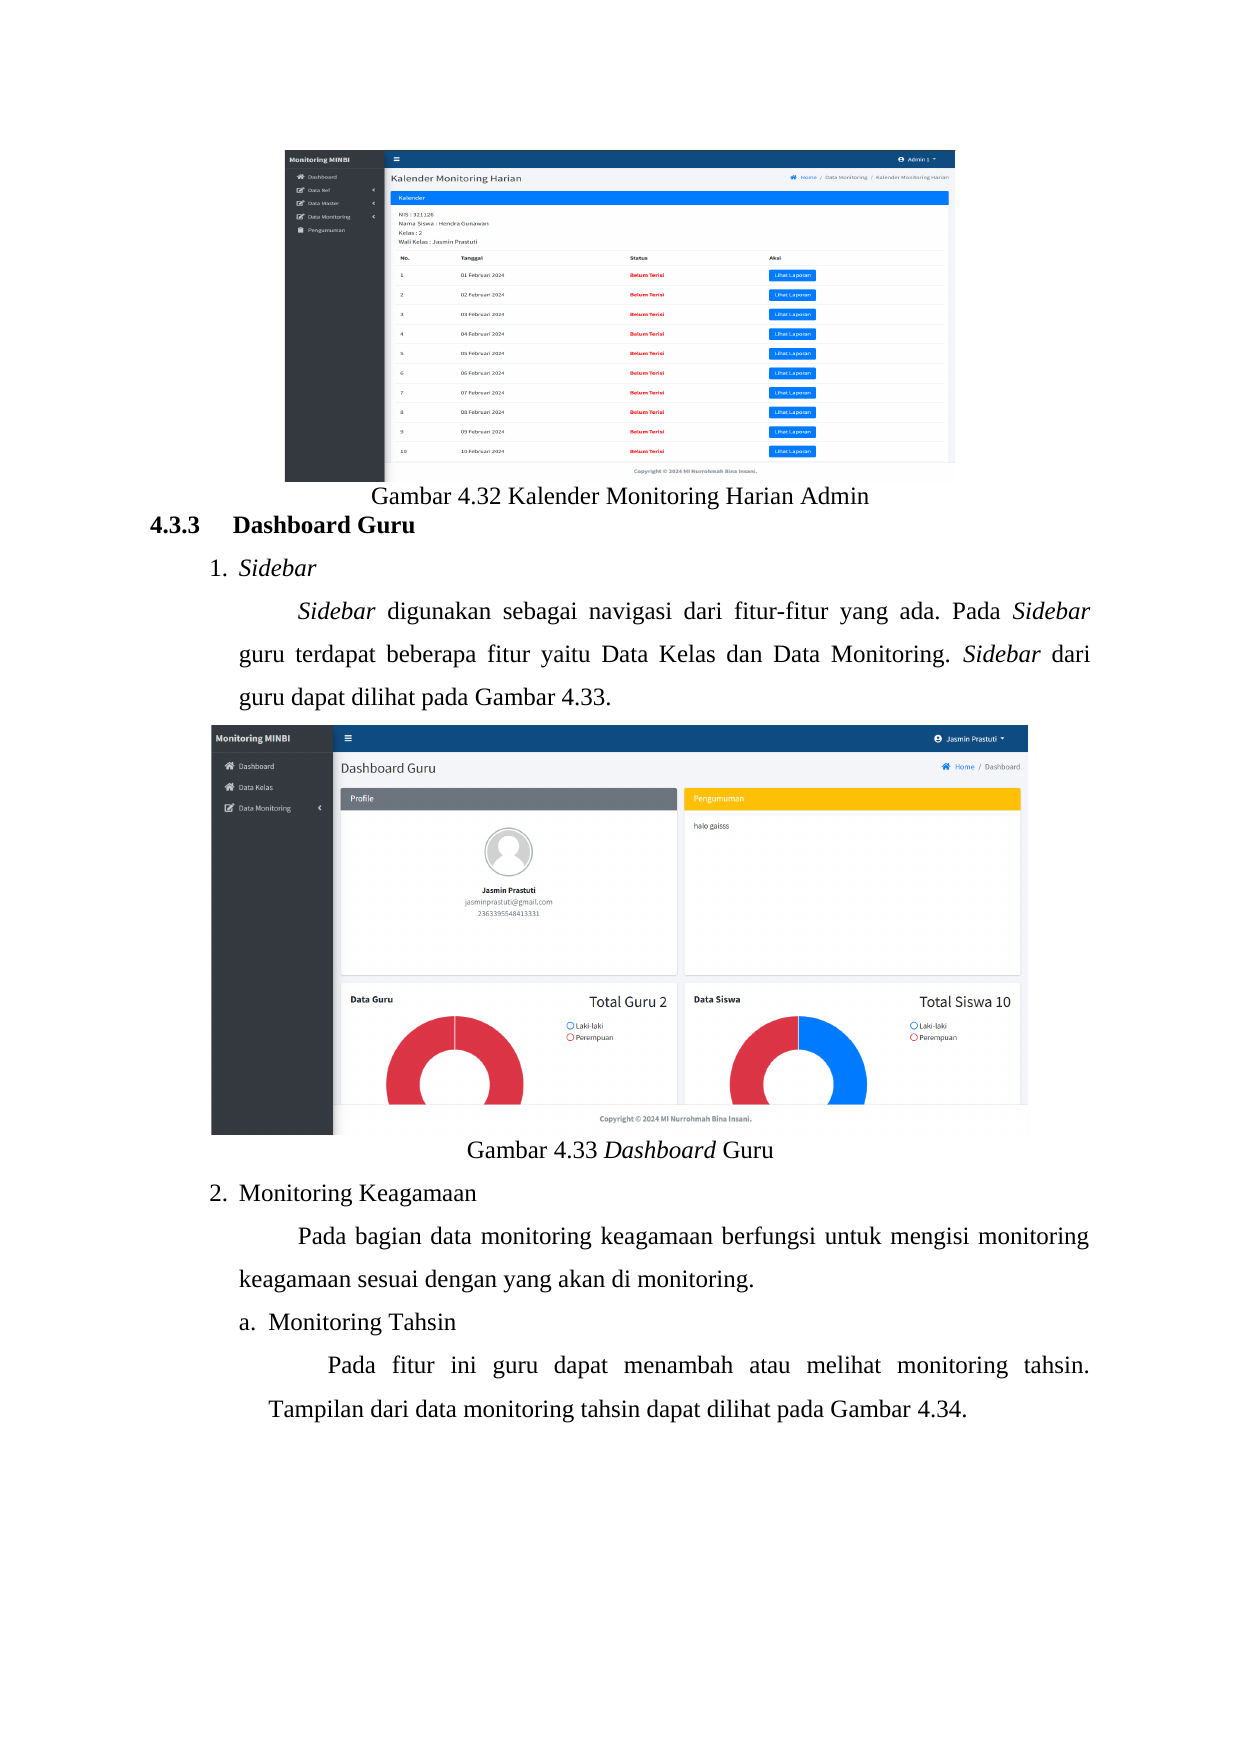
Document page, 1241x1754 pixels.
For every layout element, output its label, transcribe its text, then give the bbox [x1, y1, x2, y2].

text Gambar 4.32 Kalender Monitoring Harian Admin [150, 481, 1090, 510]
text Gambar 4.33 Dashboard Guru [150, 1135, 1090, 1164]
text Pada bagian data monitoring keagamaan berfungsi untuk mengisi monitoring keagamaan sesuai dengan yang akan di monitoring. [239, 1221, 1090, 1293]
picture [211, 725, 1029, 1135]
list Sidebar [209, 553, 1090, 582]
picture [284, 150, 956, 482]
list Monitoring Keagamaan [209, 1178, 1090, 1207]
text Sidebar digunakan sebagai navigasi dari fitur-fitur yang ada. Pada Sidebar guru terdapat beberapa fitur yaitu Data Kelas dan Data Monitoring. Sidebar dari guru dapat dilihat pada Gambar 4.33. [239, 596, 1090, 711]
subtitle Dashboard Guru [150, 510, 1090, 539]
list Monitoring Tahsin [239, 1307, 1090, 1336]
text Pada fitur ini guru dapat menambah atau melihat monitoring tahsin. Tampilan dari data monitoring tahsin dapat dilihat pada Gambar 4.34. [268, 1351, 1090, 1422]
